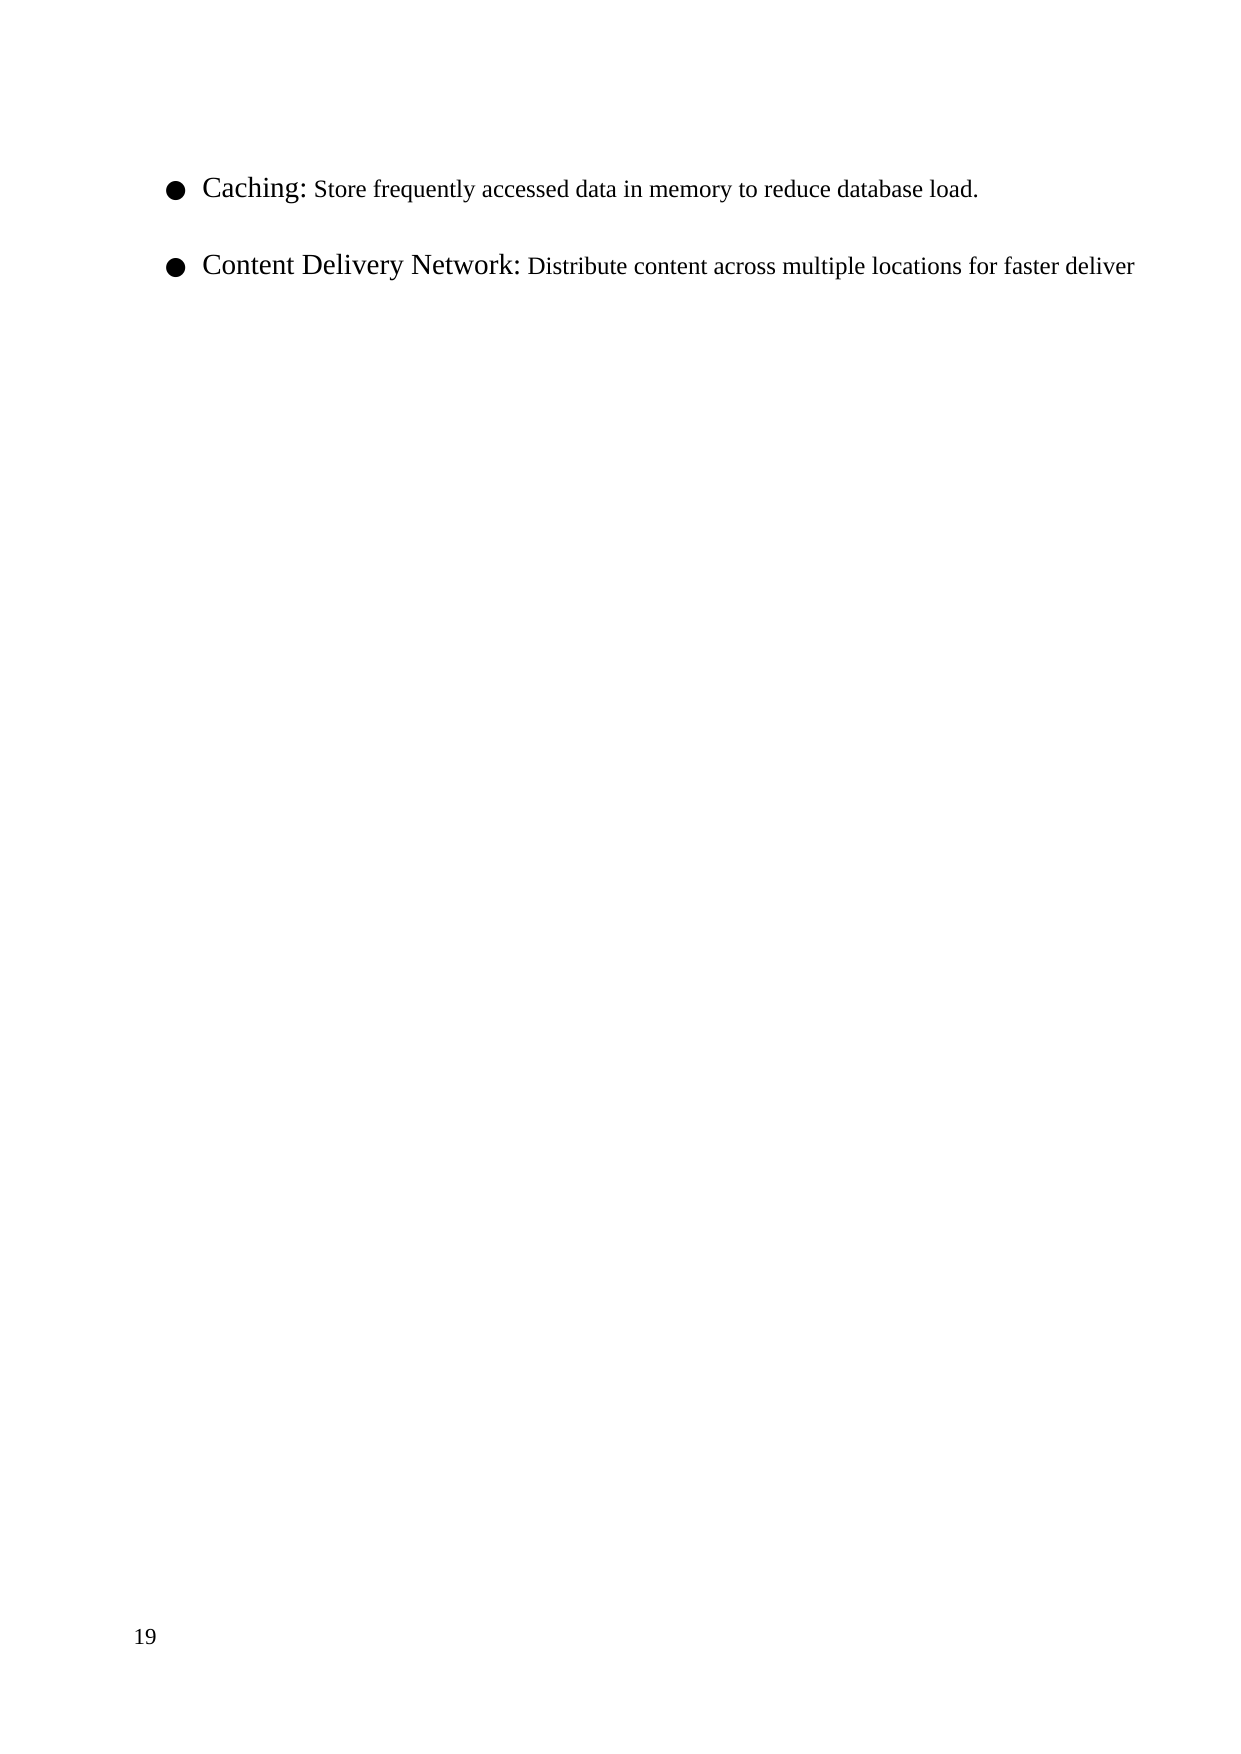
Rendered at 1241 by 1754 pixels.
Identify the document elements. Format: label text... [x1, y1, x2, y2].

list Caching: Store frequently accessed data in memory to reduce database load. [164, 160, 1182, 212]
list Content Delivery Network: Distribute content across multiple locations for faster deliver [164, 237, 1160, 288]
